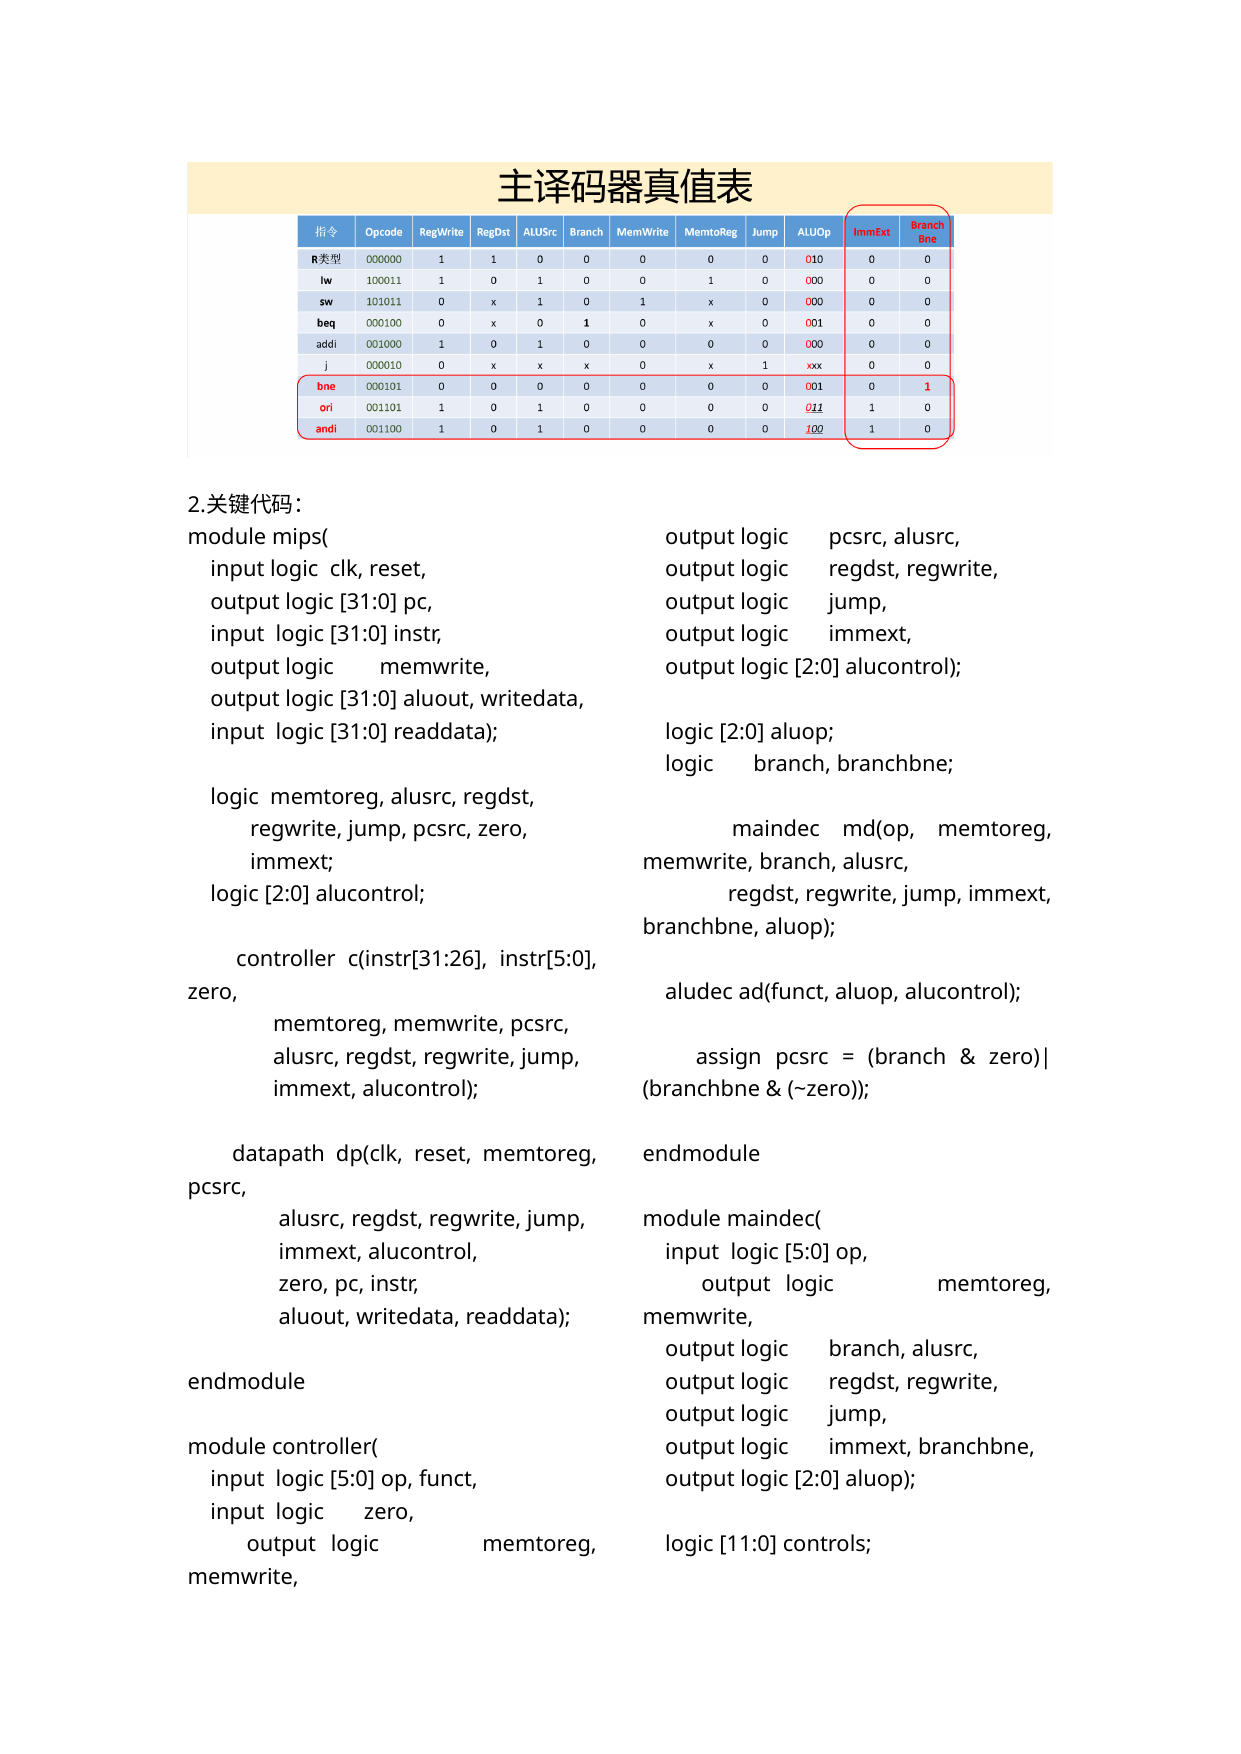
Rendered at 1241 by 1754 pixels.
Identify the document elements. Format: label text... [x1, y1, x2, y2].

text immext, alucontrol); [187, 1072, 598, 1104]
text alusrc, regdst, regwrite, jump, [187, 1039, 598, 1072]
text input logic [5:0] op, funct, [187, 1462, 598, 1494]
text output logic jump, [642, 1397, 1053, 1429]
text logic memtoreg, alusrc, regdst, [187, 779, 598, 812]
text 2.关键代码： [187, 487, 1053, 519]
text module mips( [187, 519, 598, 552]
text output logic [31:0] aluout, writedata, [187, 682, 598, 714]
text assign pcsrc = (branch & zero)|(branchbne & (~zero)); [642, 1039, 1053, 1104]
text output logic [31:0] pc, [187, 584, 598, 617]
text immext; [187, 844, 598, 877]
text input logic clk, reset, [187, 552, 598, 584]
text module maindec( [642, 1202, 1053, 1234]
text memtoreg, memwrite, pcsrc, [187, 1007, 598, 1039]
text logic [2:0] alucontrol; [187, 877, 598, 909]
text datapath dp(clk, reset, memtoreg, pcsrc, [187, 1137, 598, 1202]
text aludec ad(funct, aluop, alucontrol); [642, 974, 1053, 1007]
text output logic branch, alusrc, [642, 1332, 1053, 1364]
text maindec md(op, memtoreg, memwrite, branch, alusrc, [642, 812, 1053, 877]
picture [187, 162, 1053, 458]
text input logic zero, [187, 1494, 598, 1527]
text alusrc, regdst, regwrite, jump, [187, 1202, 598, 1234]
text output logic regdst, regwrite, [642, 552, 1053, 584]
text input logic [5:0] op, [642, 1234, 1053, 1267]
text output logic regdst, regwrite, [642, 1364, 1053, 1397]
text output logic memtoreg, memwrite, [642, 1267, 1053, 1332]
text output logic memtoreg, memwrite, [187, 1527, 598, 1592]
text input logic [31:0] readdata); [187, 714, 598, 747]
text logic [11:0] controls; [642, 1527, 1053, 1559]
text output logic [2:0] alucontrol); [642, 649, 1053, 682]
text output logic memwrite, [187, 649, 598, 682]
text module controller( [187, 1429, 598, 1462]
text output logic [2:0] aluop); [642, 1462, 1053, 1494]
text output logic immext, [642, 617, 1053, 649]
text controller c(instr[31:26], instr[5:0], zero, [187, 942, 598, 1007]
text output logic pcsrc, alusrc, [642, 519, 1053, 552]
text regwrite, jump, pcsrc, zero, [187, 812, 598, 844]
text logic branch, branchbne; [642, 747, 1053, 779]
text endmodule [187, 1364, 598, 1397]
text zero, pc, instr, [187, 1267, 598, 1299]
text output logic jump, [642, 584, 1053, 617]
text aluout, writedata, readdata); [187, 1299, 598, 1332]
text output logic immext, branchbne, [642, 1429, 1053, 1462]
text logic [2:0] aluop; [642, 714, 1053, 747]
text endmodule [642, 1137, 1053, 1169]
text regdst, regwrite, jump, immext, branchbne, aluop); [642, 877, 1053, 942]
text input logic [31:0] instr, [187, 617, 598, 649]
text immext, alucontrol, [187, 1234, 598, 1267]
